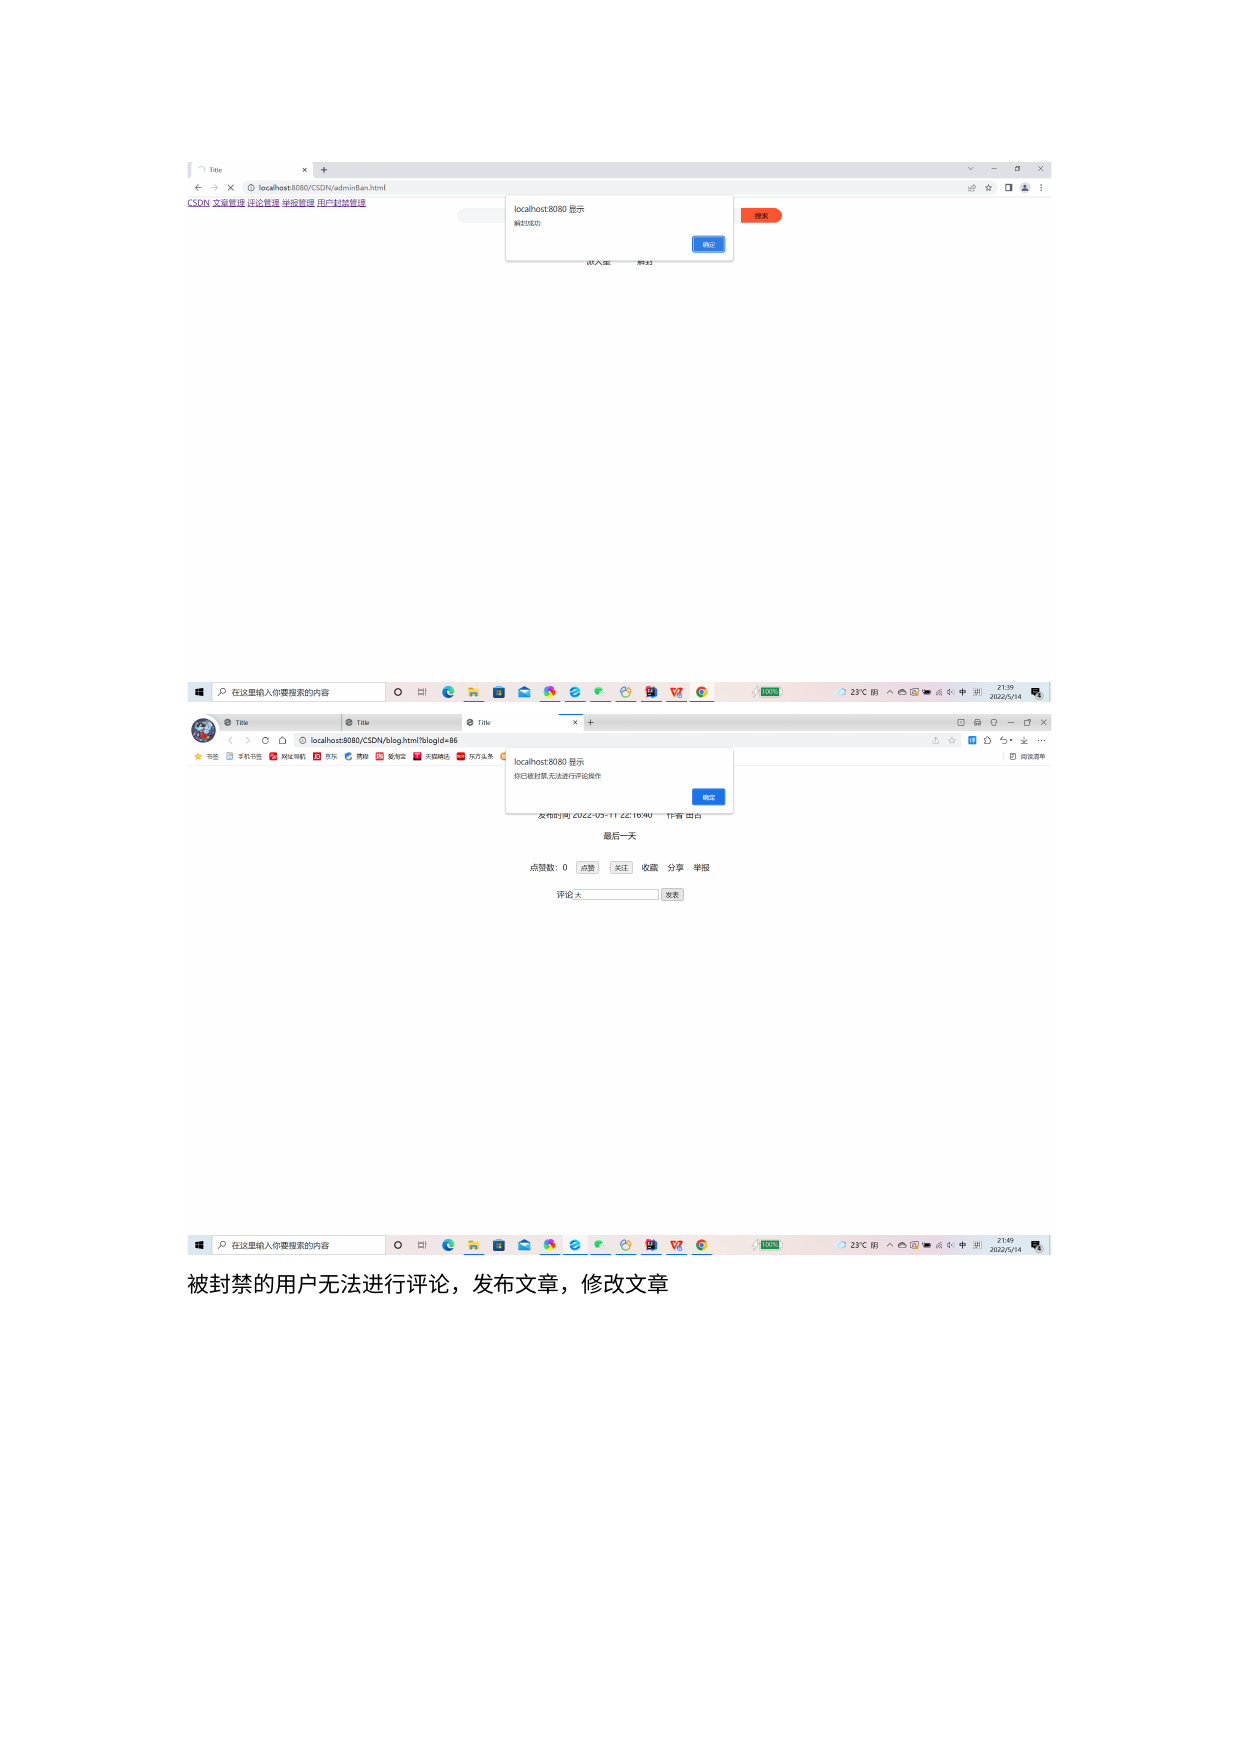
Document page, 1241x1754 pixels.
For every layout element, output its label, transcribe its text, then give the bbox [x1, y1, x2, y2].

picture [187, 714, 1052, 1255]
text 被封禁的用户无法进行评论，发布文章，修改文章 [187, 1267, 1053, 1299]
picture [187, 162, 1052, 702]
